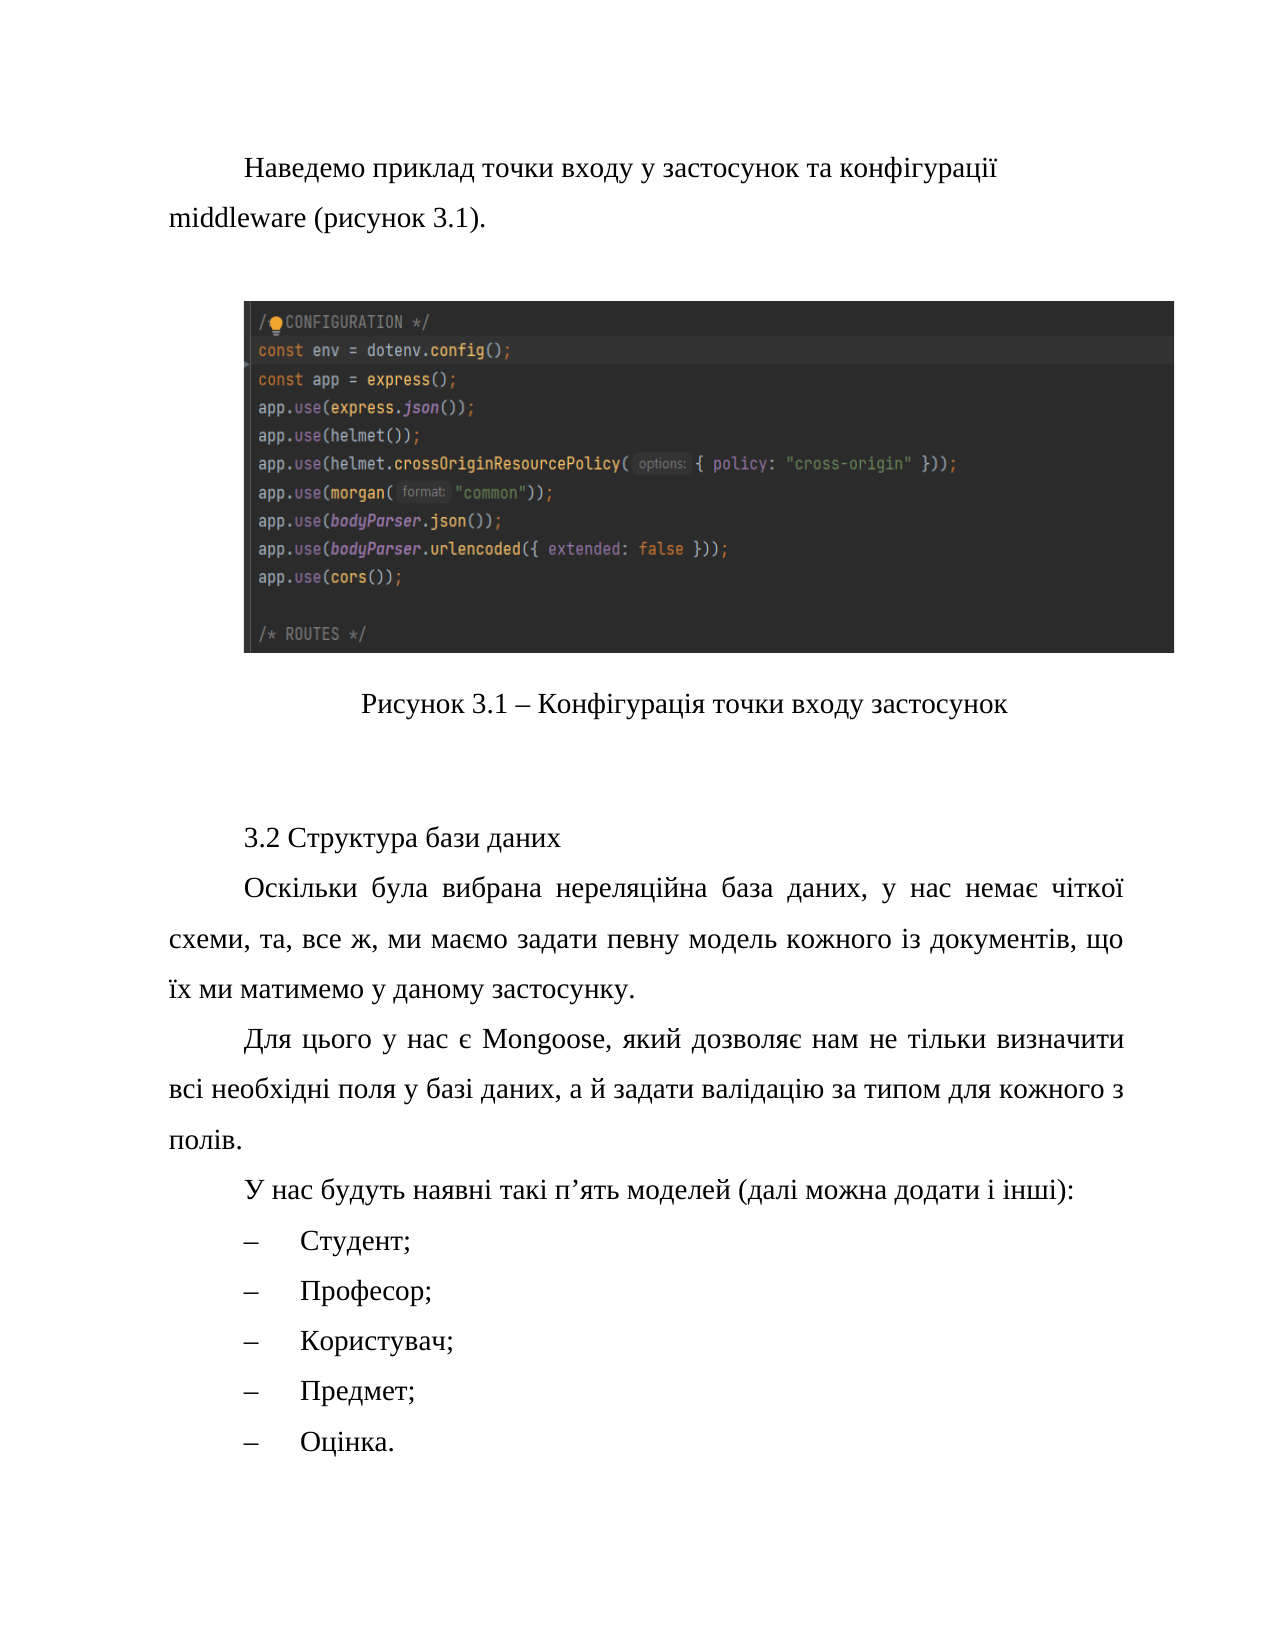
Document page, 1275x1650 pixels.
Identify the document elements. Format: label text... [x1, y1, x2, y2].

list Наведемо приклад точки входу у застосунок та конфігурації middleware (рисунок 3.1). [169, 150, 1125, 234]
text 3.2 Структура бази даних [169, 820, 1125, 854]
picture [243, 301, 1175, 653]
list Предмет; [169, 1373, 1125, 1407]
text Оскільки була вибрана нереляційна база даних, у нас немає чіткої схеми, та, все ж, ми маємо задати певну модель кожного із документів, що їх ми матимемо у даному застосунку. [169, 870, 1125, 1004]
list Студент; [169, 1223, 1125, 1256]
list Користувач; [169, 1323, 1125, 1357]
text Рисунок 3.1 – Конфігурація точки входу застосунок [169, 686, 1125, 720]
list Професор; [169, 1273, 1125, 1306]
text У нас будуть наявні такі п’ять моделей (далі можна додати і інші): [169, 1172, 1125, 1206]
text Для цього у нас є Mongoose, який дозволяє нам не тільки визначити всі необхідні поля у базі даних, а й задати валідацію за типом для кожного з полів. [169, 1021, 1125, 1156]
list Оцінка. [169, 1424, 1125, 1457]
